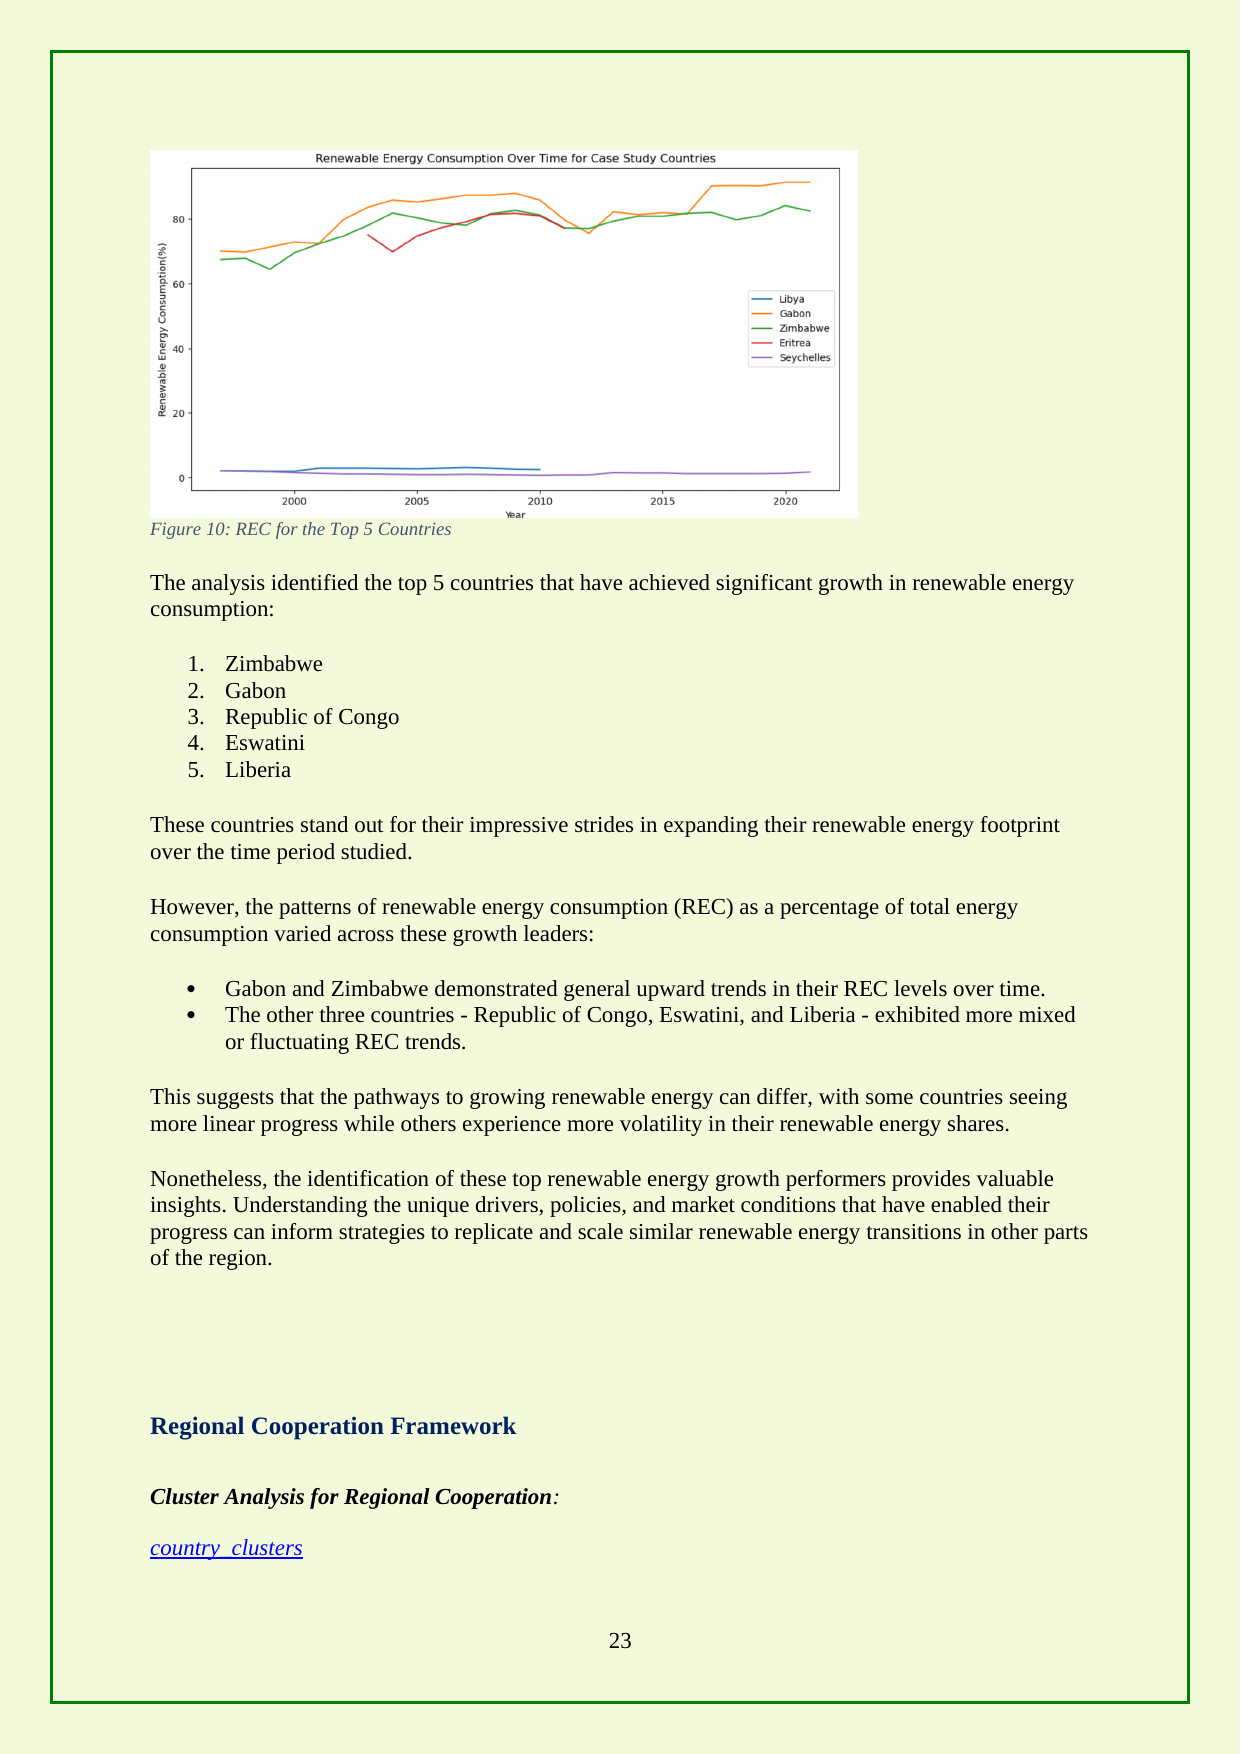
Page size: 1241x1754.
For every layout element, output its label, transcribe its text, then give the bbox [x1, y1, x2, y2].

list Liberia [187, 756, 1090, 782]
subtitle Regional Cooperation Framework [150, 1411, 1090, 1439]
list Zimbabwe [187, 650, 1090, 677]
list Republic of Congo [187, 703, 1090, 729]
list The other three countries - Republic of Congo, Eswatini, and Liberia - exhibited more mixed or fluctuating REC trends. [187, 1001, 1090, 1054]
text However, the patterns of renewable energy consumption (REC) as a percentage of total energy consumption varied across these growth leaders: [150, 893, 1090, 946]
text country_clusters [150, 1534, 1090, 1561]
list Gabon and Zimbabwe demonstrated general upward trends in their REC levels over time. [187, 975, 1090, 1001]
text These countries stand out for their impressive strides in expanding their renewable energy footprint over the time period studied. [150, 811, 1090, 864]
text Nonetheless, the identification of these top renewable energy growth performers provides valuable insights. Understanding the unique drivers, policies, and market conditions that have enabled their progress can inform strategies to replicate and scale similar renewable energy transitions in other parts of the region. [150, 1165, 1090, 1271]
text This suggests that the pathways to growing renewable energy can differ, with some countries seeing more linear progress while others experience more volatility in their renewable energy shares. [150, 1083, 1090, 1136]
text Cluster Analysis for Regional Cooperation: [150, 1483, 1090, 1509]
list Gabon [187, 677, 1090, 703]
picture [150, 150, 859, 518]
text The analysis identified the top 5 countries that have achieved significant growth in renewable energy consumption: [150, 568, 1090, 621]
list Eswatini [187, 729, 1090, 756]
